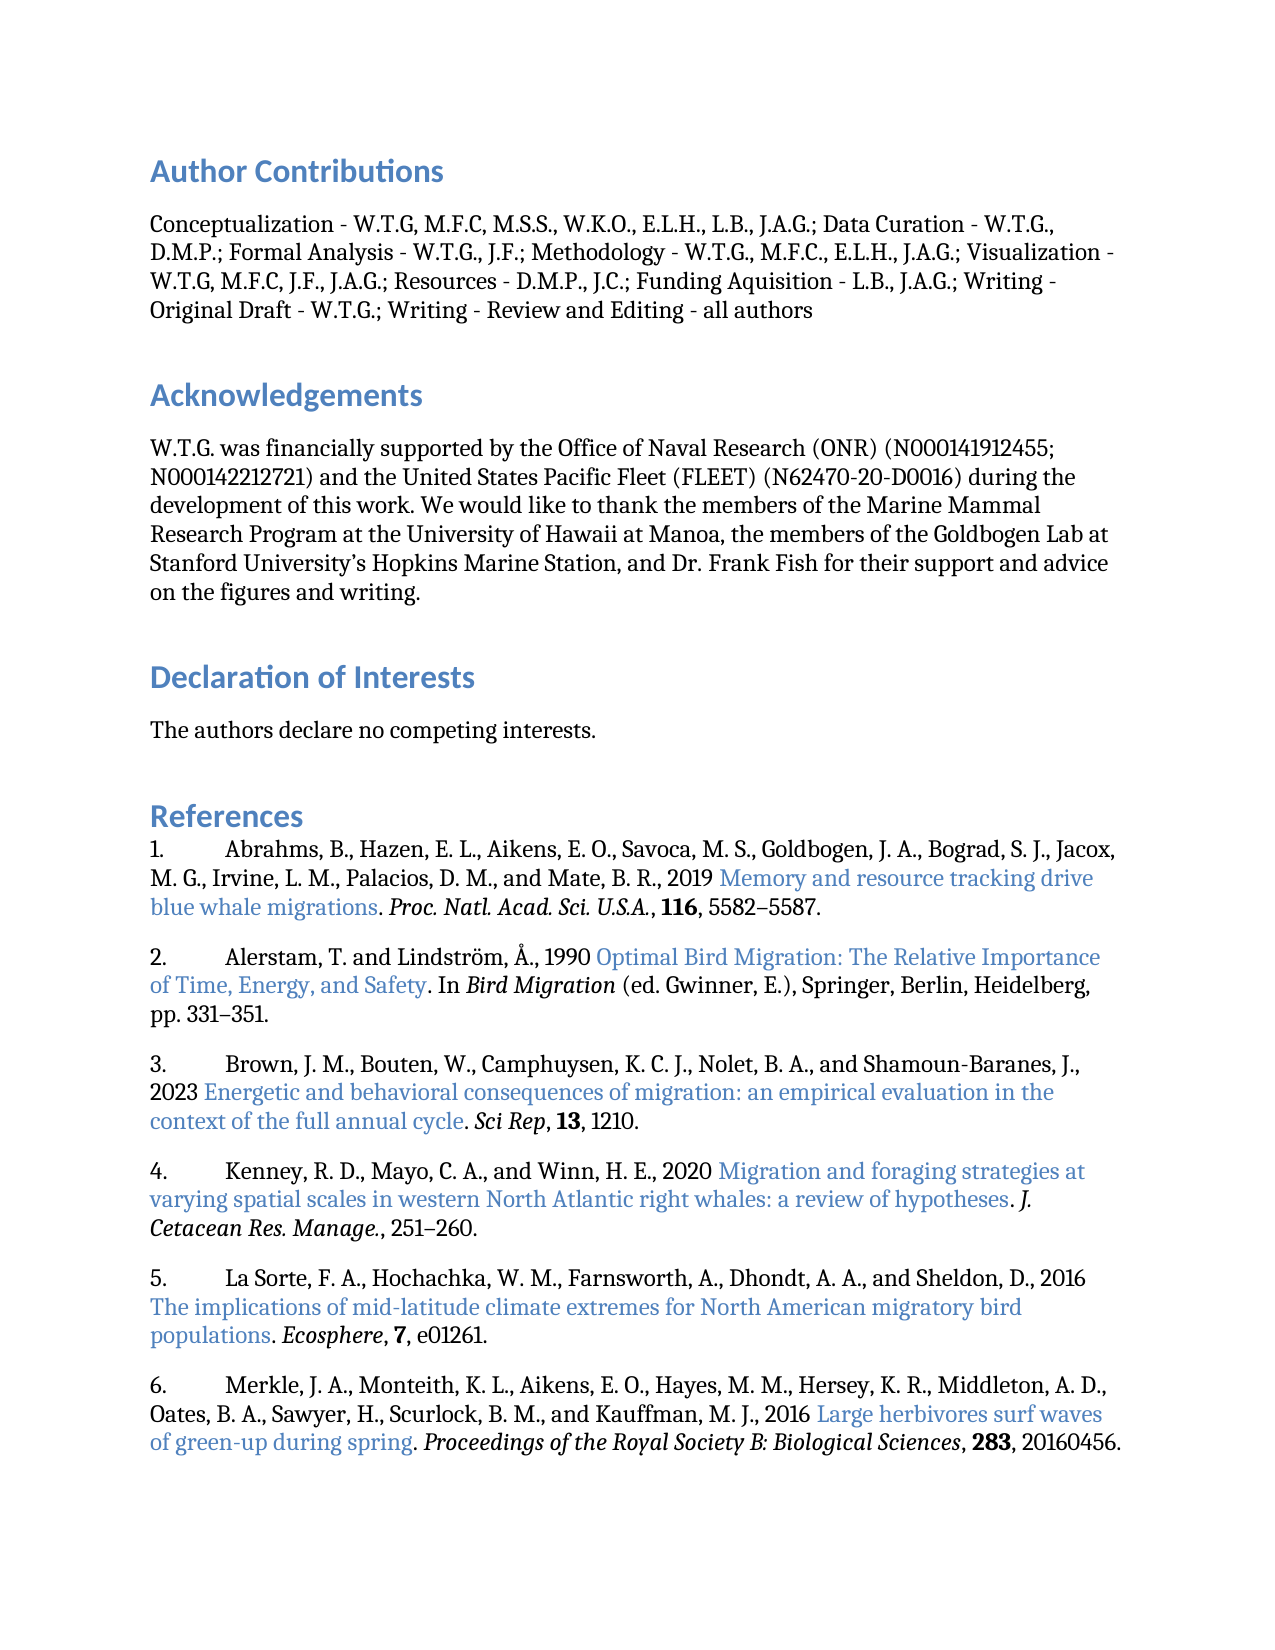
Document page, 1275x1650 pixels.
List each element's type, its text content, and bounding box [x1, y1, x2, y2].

text 5. La Sorte, F. A., Hochachka, W. M., Farnsworth, A., Dhondt, A. A., and Sheldon, D., 2016 The implications of mid-latitude climate extremes for North American migratory bird populations. Ecosphere, 7, e01261. [150, 1264, 1125, 1350]
text The authors declare no competing interests. [150, 716, 1125, 745]
text 3. Brown, J. M., Bouten, W., Camphuysen, K. C. J., Nolet, B. A., and Shamoun-Baranes, J., 2023 Energetic and behavioral consequences of migration: an empirical evaluation in the context of the full annual cycle. Sci Rep, 13, 1210. [150, 1049, 1125, 1136]
text 1. Abrahms, B., Hazen, E. L., Aikens, E. O., Savoca, M. S., Goldbogen, J. A., Bograd, S. J., Jacox, M. G., Irvine, L. M., Palacios, D. M., and Mate, B. R., 2019 Memory and resource tracking drive blue whale migrations. Proc. Natl. Acad. Sci. U.S.A., 116, 5582–5587. [150, 835, 1125, 922]
subtitle Acknowledgements [150, 374, 1125, 415]
text 4. Kenney, R. D., Mayo, C. A., and Winn, H. E., 2020 Migration and foraging strategies at varying spatial scales in western North Atlantic right whales: a review of hypotheses. J. Cetacean Res. Manage., 251–260. [150, 1157, 1125, 1243]
text 6. Merkle, J. A., Monteith, K. L., Aikens, E. O., Hayes, M. M., Hersey, K. R., Middleton, A. D., Oates, B. A., Sawyer, H., Scurlock, B. M., and Kauffman, M. J., 2016 Large herbivores surf waves of green-up during spring. Proceedings of the Royal Society B: Biological Sciences, 283, 20160456. [150, 1371, 1125, 1457]
text 2. Alerstam, T. and Lindström, Å., 1990 Optimal Bird Migration: The Relative Importance of Time, Energy, and Safety. In Bird Migration (ed. Gwinner, E.), Springer, Berlin, Heidelberg, pp. 331–351. [150, 942, 1125, 1029]
subtitle Declaration of Interests [150, 656, 1125, 697]
text Conceptualization - W.T.G, M.F.C, M.S.S., W.K.O., E.L.H., L.B., J.A.G.; Data Curation - W.T.G., D.M.P.; Formal Analysis - W.T.G., J.F.; Methodology - W.T.G., M.F.C., E.L.H., J.A.G.; Visualization - W.T.G, M.F.C, J.F., J.A.G.; Resources - D.M.P., J.C.; Funding Aquisition - L.B., J.A.G.; Writing - Original Draft - W.T.G.; Writing - Review and Editing - all authors [150, 209, 1125, 324]
subtitle References [150, 795, 1125, 835]
text W.T.G. was financially supported by the Office of Naval Research (ONR) (N000141912455; N000142212721) and the United States Pacific Fleet (FLEET) (N62470-20-D0016) during the development of this work. We would like to thank the members of the Marine Mammal Research Program at the University of Hawaii at Manoa, the members of the Goldbogen Lab at Stanford University’s Hopkins Marine Station, and Dr. Frank Fish for their support and advice on the figures and writing. [150, 434, 1125, 606]
subtitle Author Contributions [150, 150, 1125, 191]
